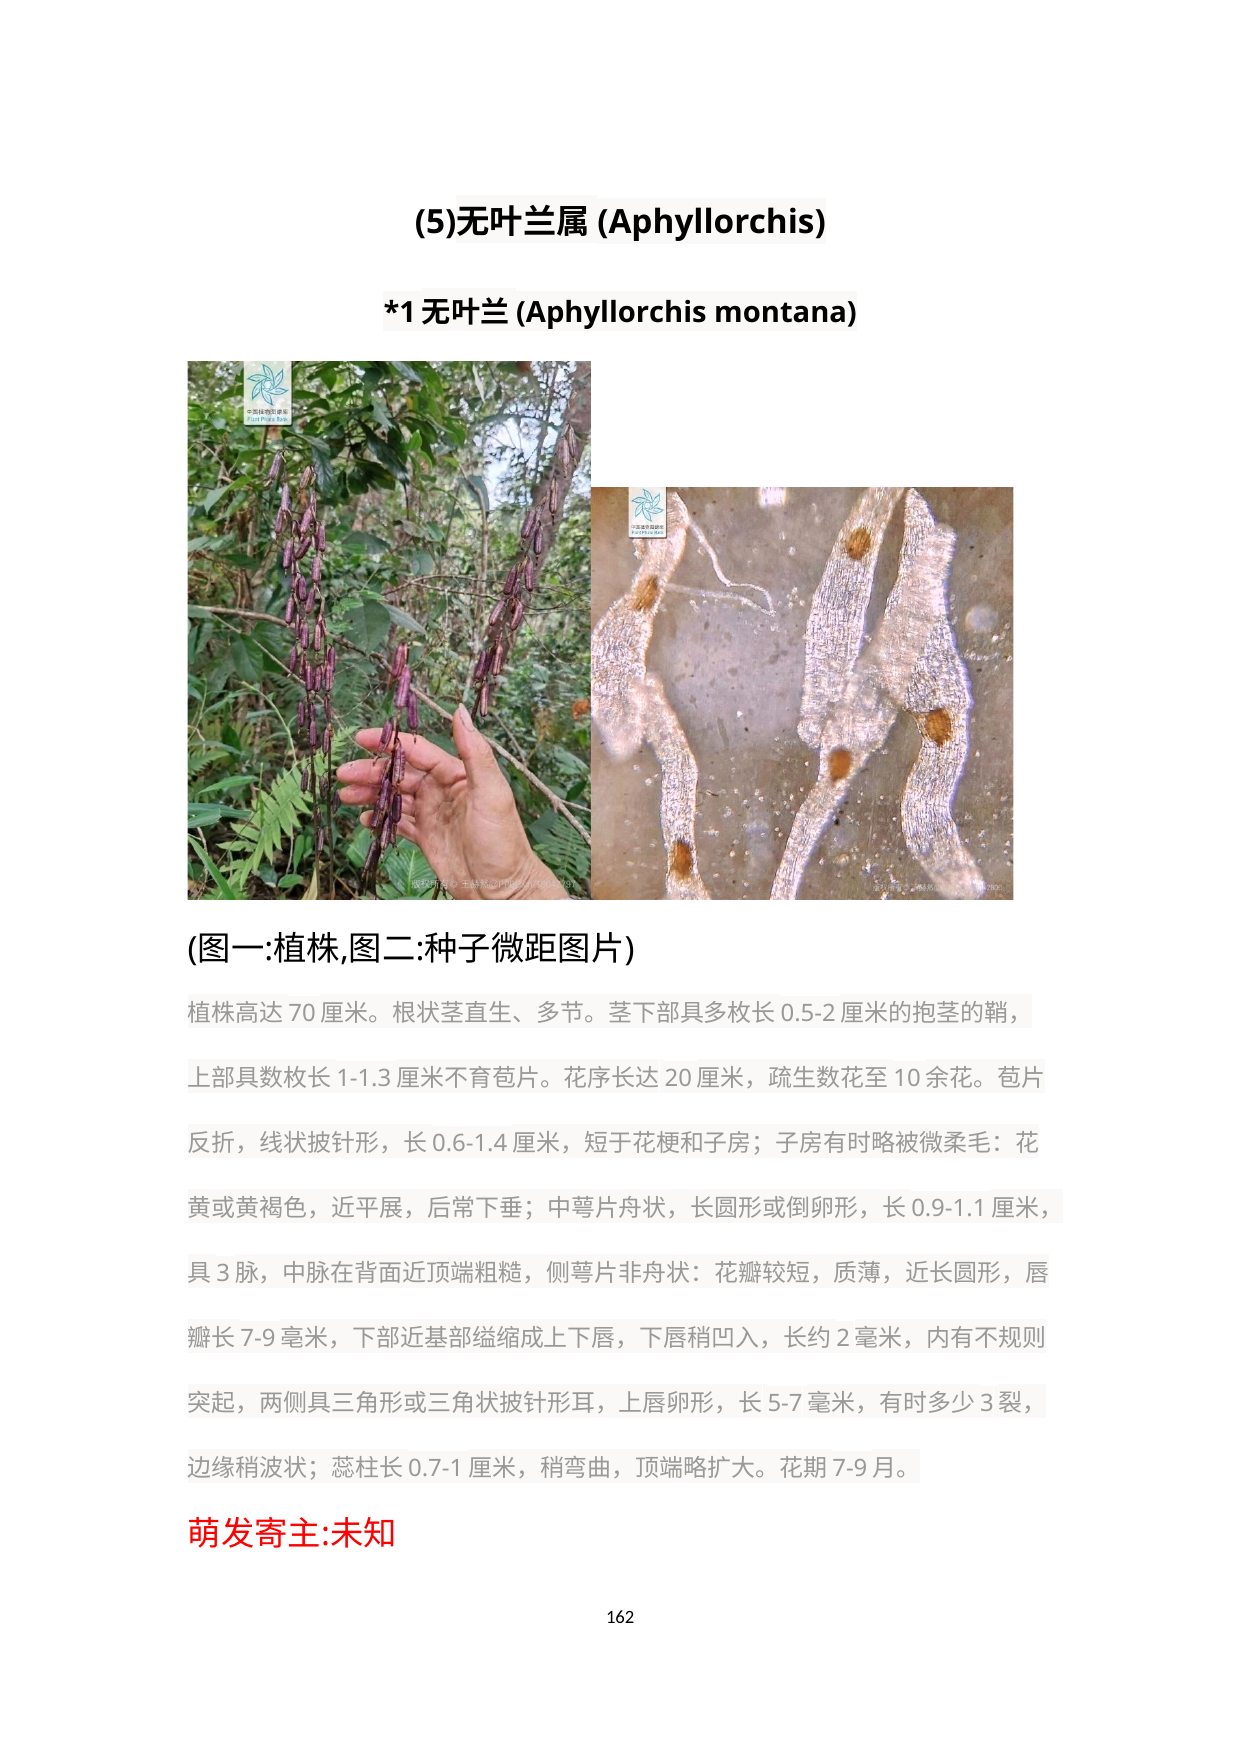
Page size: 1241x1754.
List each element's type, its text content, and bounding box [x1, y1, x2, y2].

title (5)无叶兰属 (Aphyllorchis) [187, 187, 1053, 252]
text 萌发寄主:未知 [187, 1498, 1053, 1563]
text 植株高达70厘米。根状茎直生、多节。茎下部具多枚长0.5-2厘米的抱茎的鞘，上部具数枚长1-1.3厘米不育苞片。花序长达20厘米，疏生数花至10余花。苞片反折，线状披针形，长0.6-1.4厘米，短于花梗和子房；子房有时略被微柔毛：花黄或黄褐色，近平展，后常下垂；中萼片舟状，长圆形或倒卵形，长0.9-1.1厘米，具3脉，中脉在背面近顶端粗糙，侧萼片非舟状：花瓣较短，质薄，近长圆形，唇瓣长7-9亳米，下部近基部缢缩成上下唇，下唇稍凹入，长约2毫米，内有不规则突起，两侧具三角形或三角状披针形耳，上唇卵形，长5-7毫米，有时多少3裂，边缘稍波状；蕊柱长0.7-1厘米，稍弯曲，顶端略扩大。花期7-9月。 [187, 978, 1053, 1498]
subtitle *1无叶兰 (Aphyllorchis montana) [187, 277, 1053, 342]
picture [187, 361, 1014, 900]
